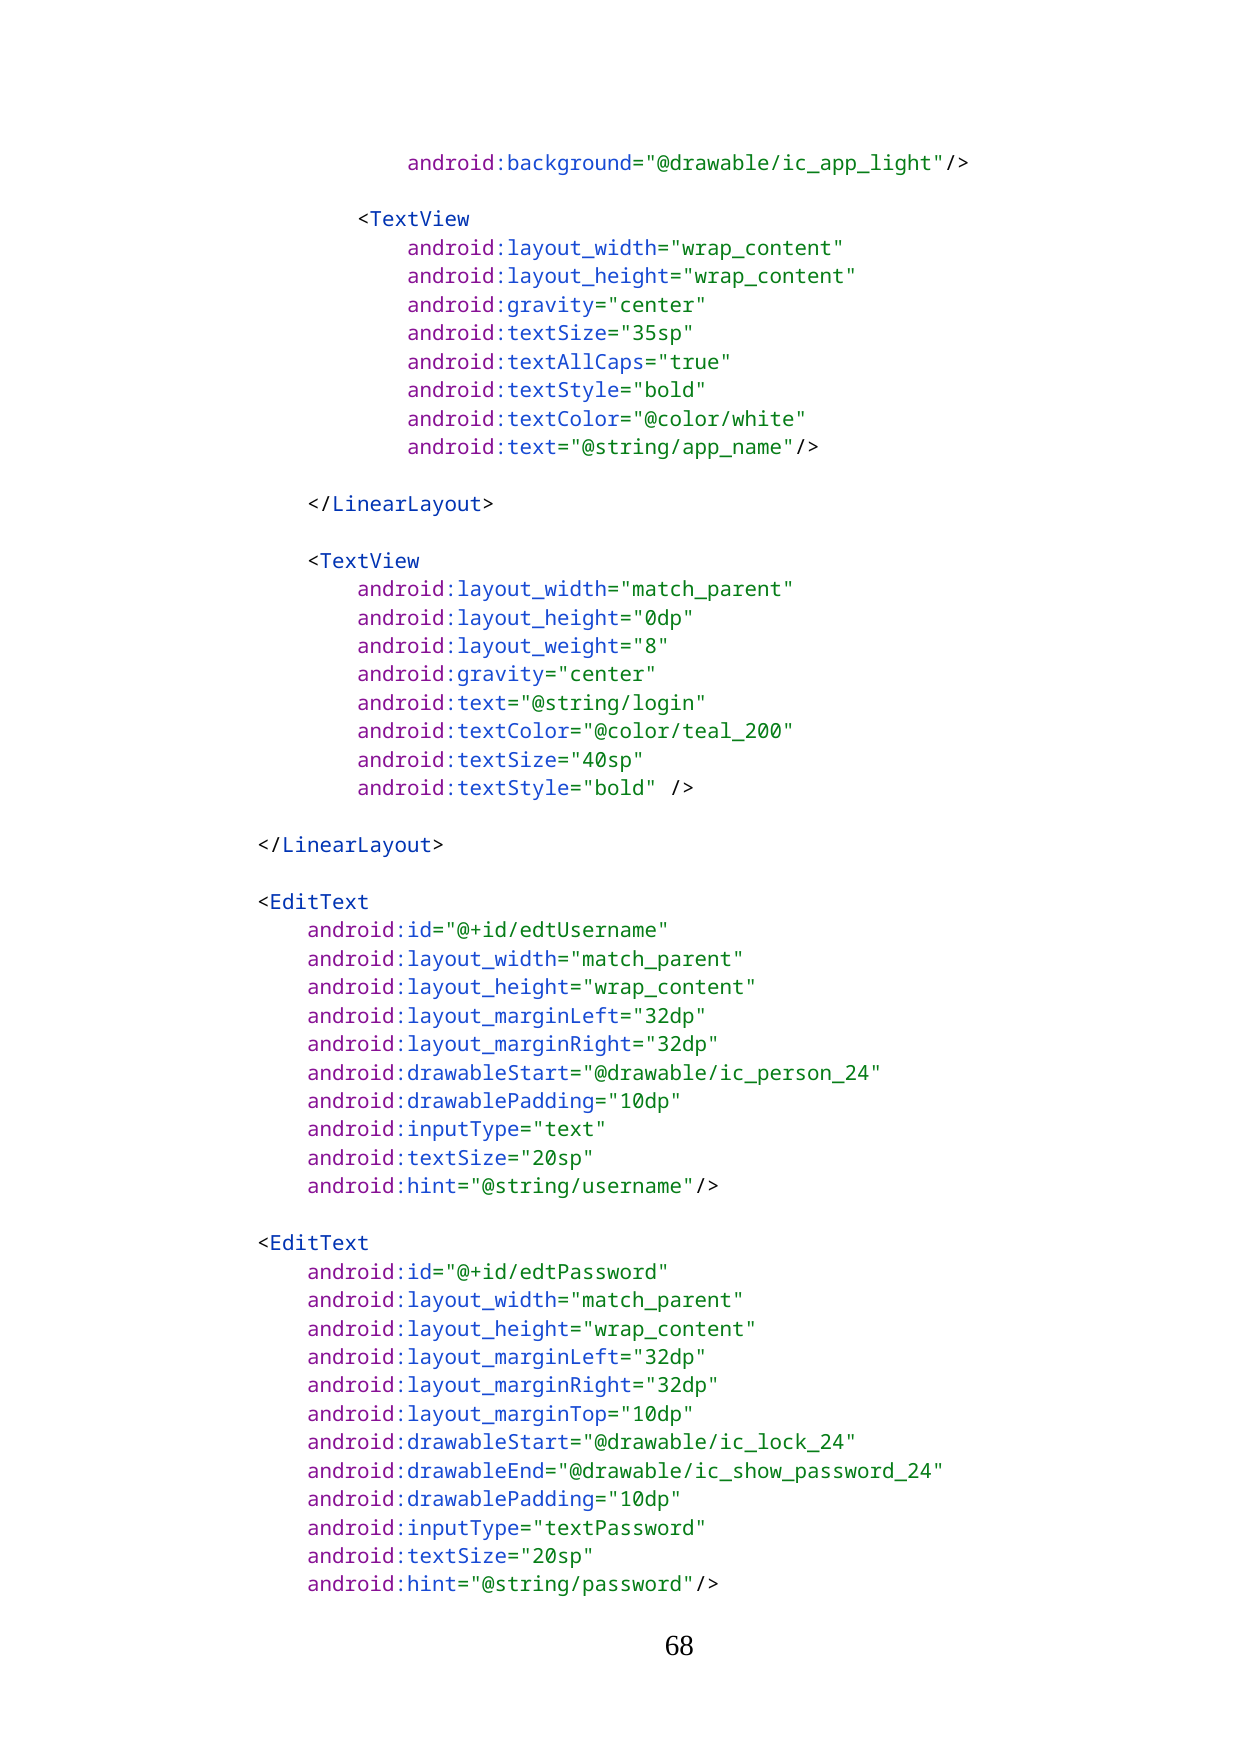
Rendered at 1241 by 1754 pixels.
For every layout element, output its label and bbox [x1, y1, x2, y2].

text [207, 148, 1152, 1598]
